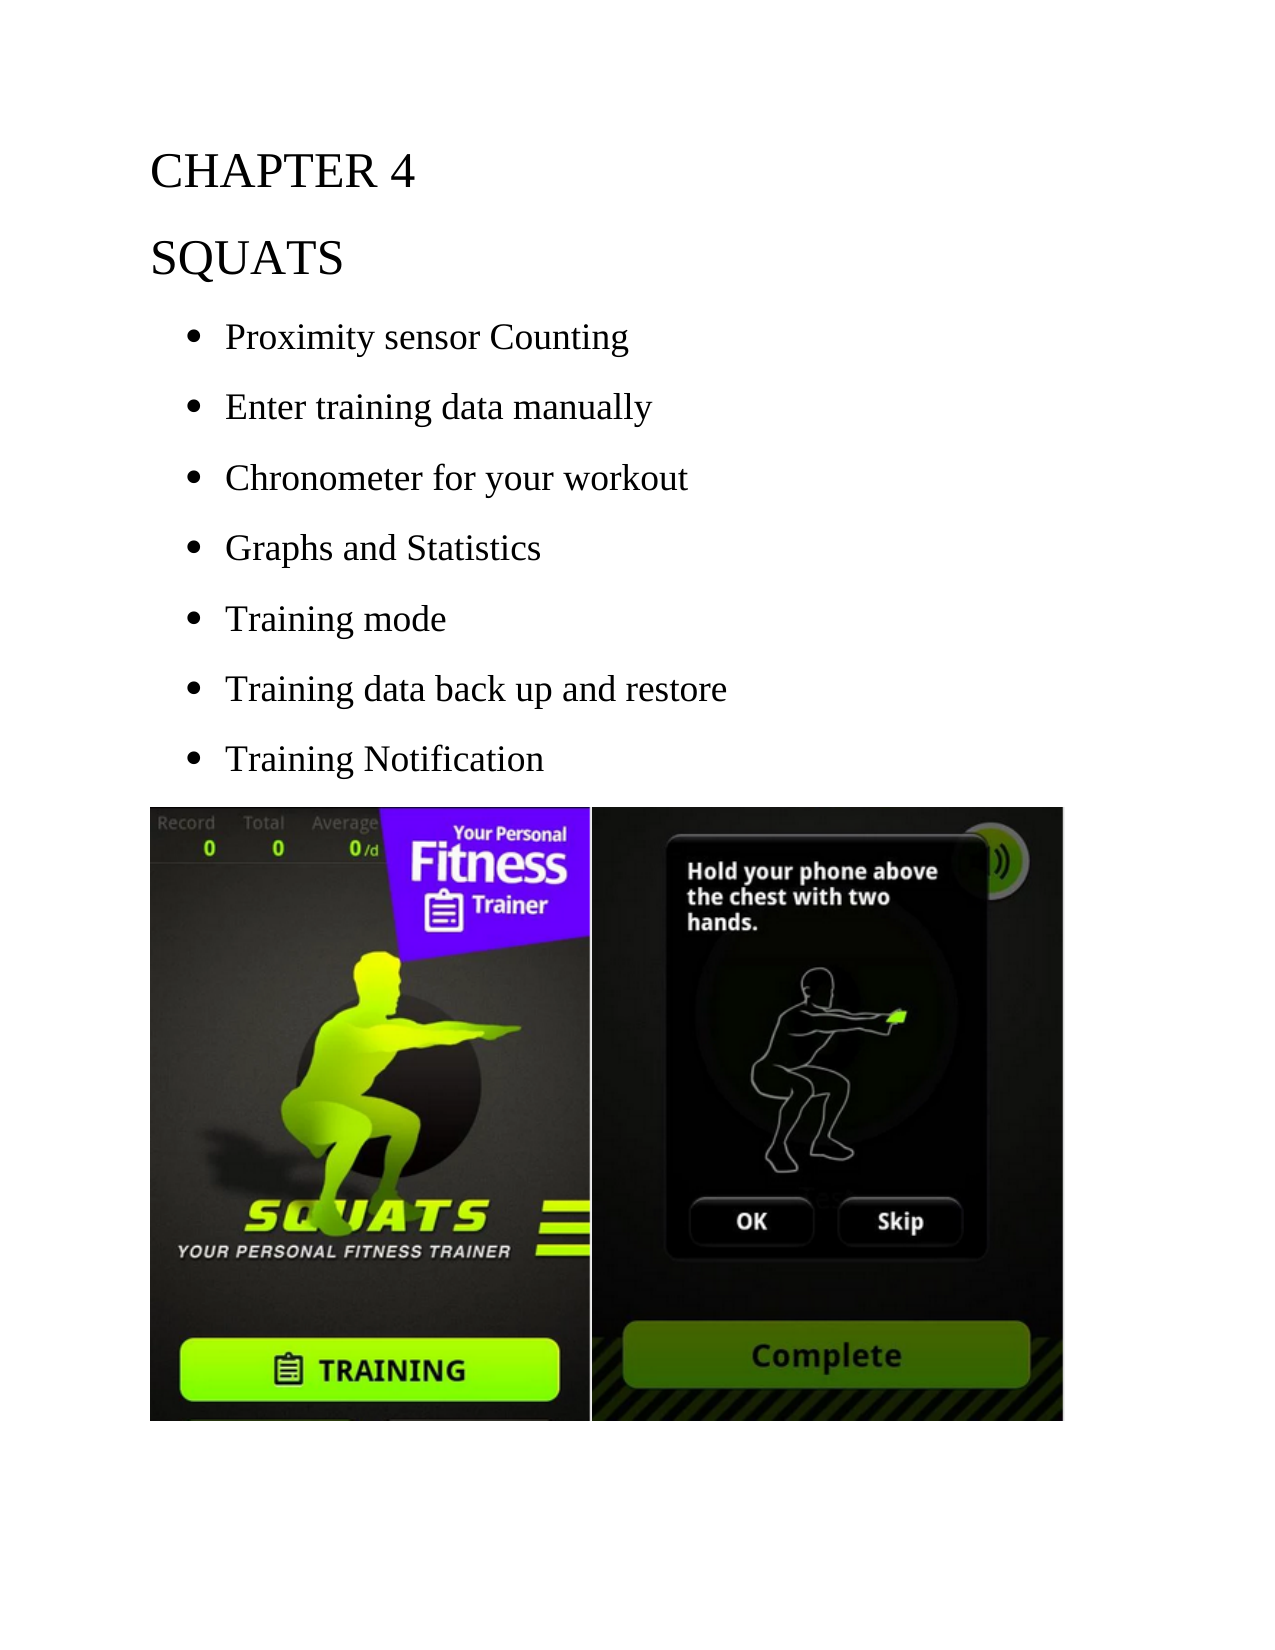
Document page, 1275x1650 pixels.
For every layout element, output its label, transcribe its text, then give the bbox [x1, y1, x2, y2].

list Graphs and Statistics [187, 526, 1125, 569]
list Training data back up and restore [187, 666, 1125, 709]
list Training Notification [187, 737, 1125, 780]
picture [150, 807, 1065, 1421]
list Training mode [187, 596, 1125, 639]
text SQUATS [150, 227, 1125, 285]
list Chronometer for your workout [187, 455, 1125, 498]
list Enter training data manually [187, 385, 1125, 428]
list Proximity sensor Counting [187, 314, 1125, 357]
text CHAPTER 4 [150, 141, 1125, 198]
